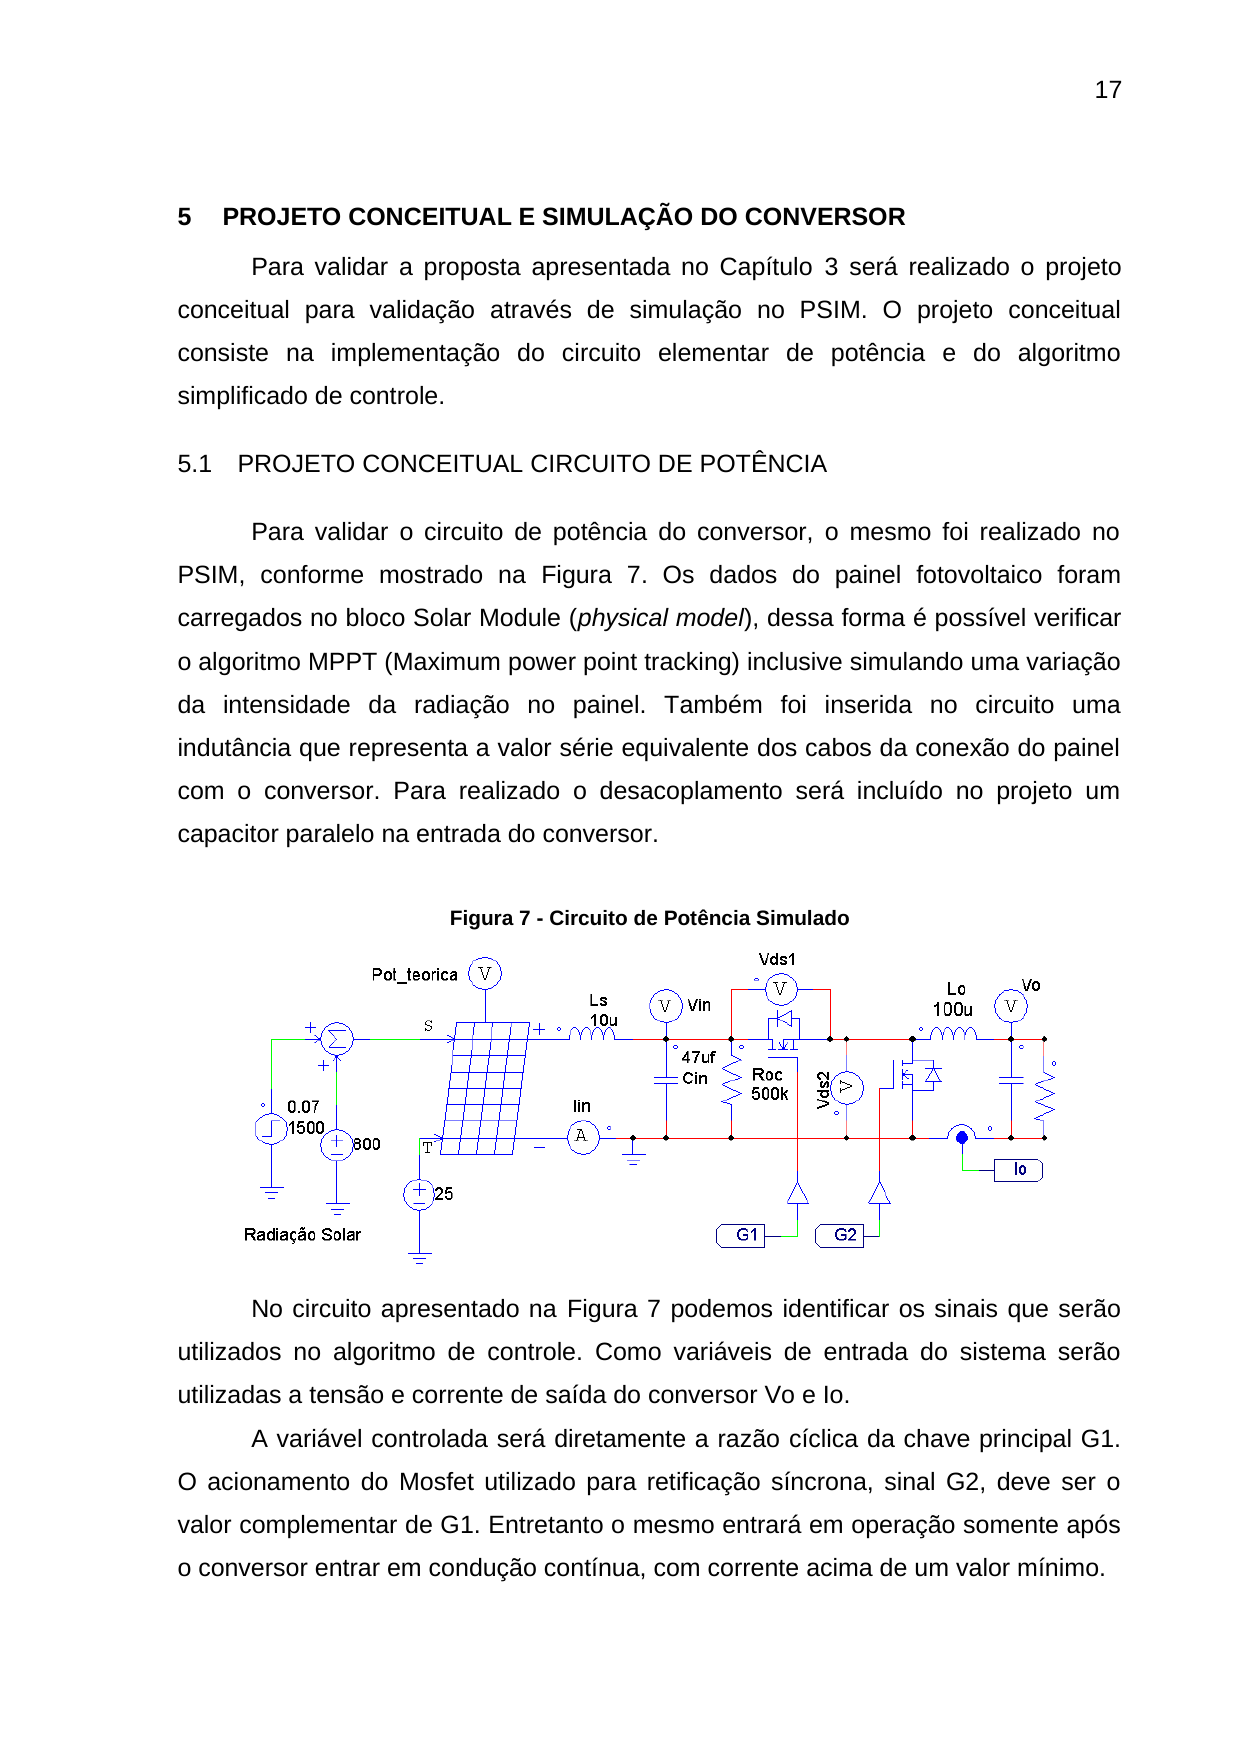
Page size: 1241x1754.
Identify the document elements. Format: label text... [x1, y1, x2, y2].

text A variável controlada será diretamente a razão cíclica da chave principal G1. O acionamento do Mosfet utilizado para retificação síncrona, sinal G2, deve ser o valor complementar de G1. Entretanto o mesmo entrará em operação somente após o conversor entrar em condução contínua, com corrente acima de um valor mínimo. [177, 1423, 1122, 1582]
subtitle PROJETO CONCEITUAL E SIMULAÇÃO DO CONVERSOR [177, 202, 1122, 231]
text Para validar o circuito de potência do conversor, o mesmo foi realizado no PSIM, conforme mostrado na Figura 7. Os dados do painel fotovoltaico foram carregados no bloco Solar Module (physical model), dessa forma é possível verificar o algoritmo MPPT (Maximum power point tracking) inclusive simulando uma variação da intensidade da radiação no painel. Também foi inserida no circuito uma indutância que representa a valor série equivalente dos cabos da conexão do painel com o conversor. Para realizado o desacoplamento será incluído no projeto um capacitor paralelo na entrada do conversor. [177, 517, 1122, 848]
subtitle PROJETO CONCEITUAL CIRCUITO DE POTÊNCIA [177, 449, 1122, 478]
picture [236, 941, 1063, 1280]
text Para validar a proposta apresentada no Capítulo 3 será realizado o projeto conceitual para validação através de simulação no PSIM. O projeto conceitual consiste na implementação do circuito elementar de potência e do algoritmo simplificado de controle. [177, 252, 1122, 410]
text No circuito apresentado na Figura 7 podemos identificar os sinais que serão utilizados no algoritmo de controle. Como variáveis de entrada do sistema serão utilizadas a tensão e corrente de saída do conversor Vo e Io. [177, 1294, 1122, 1409]
